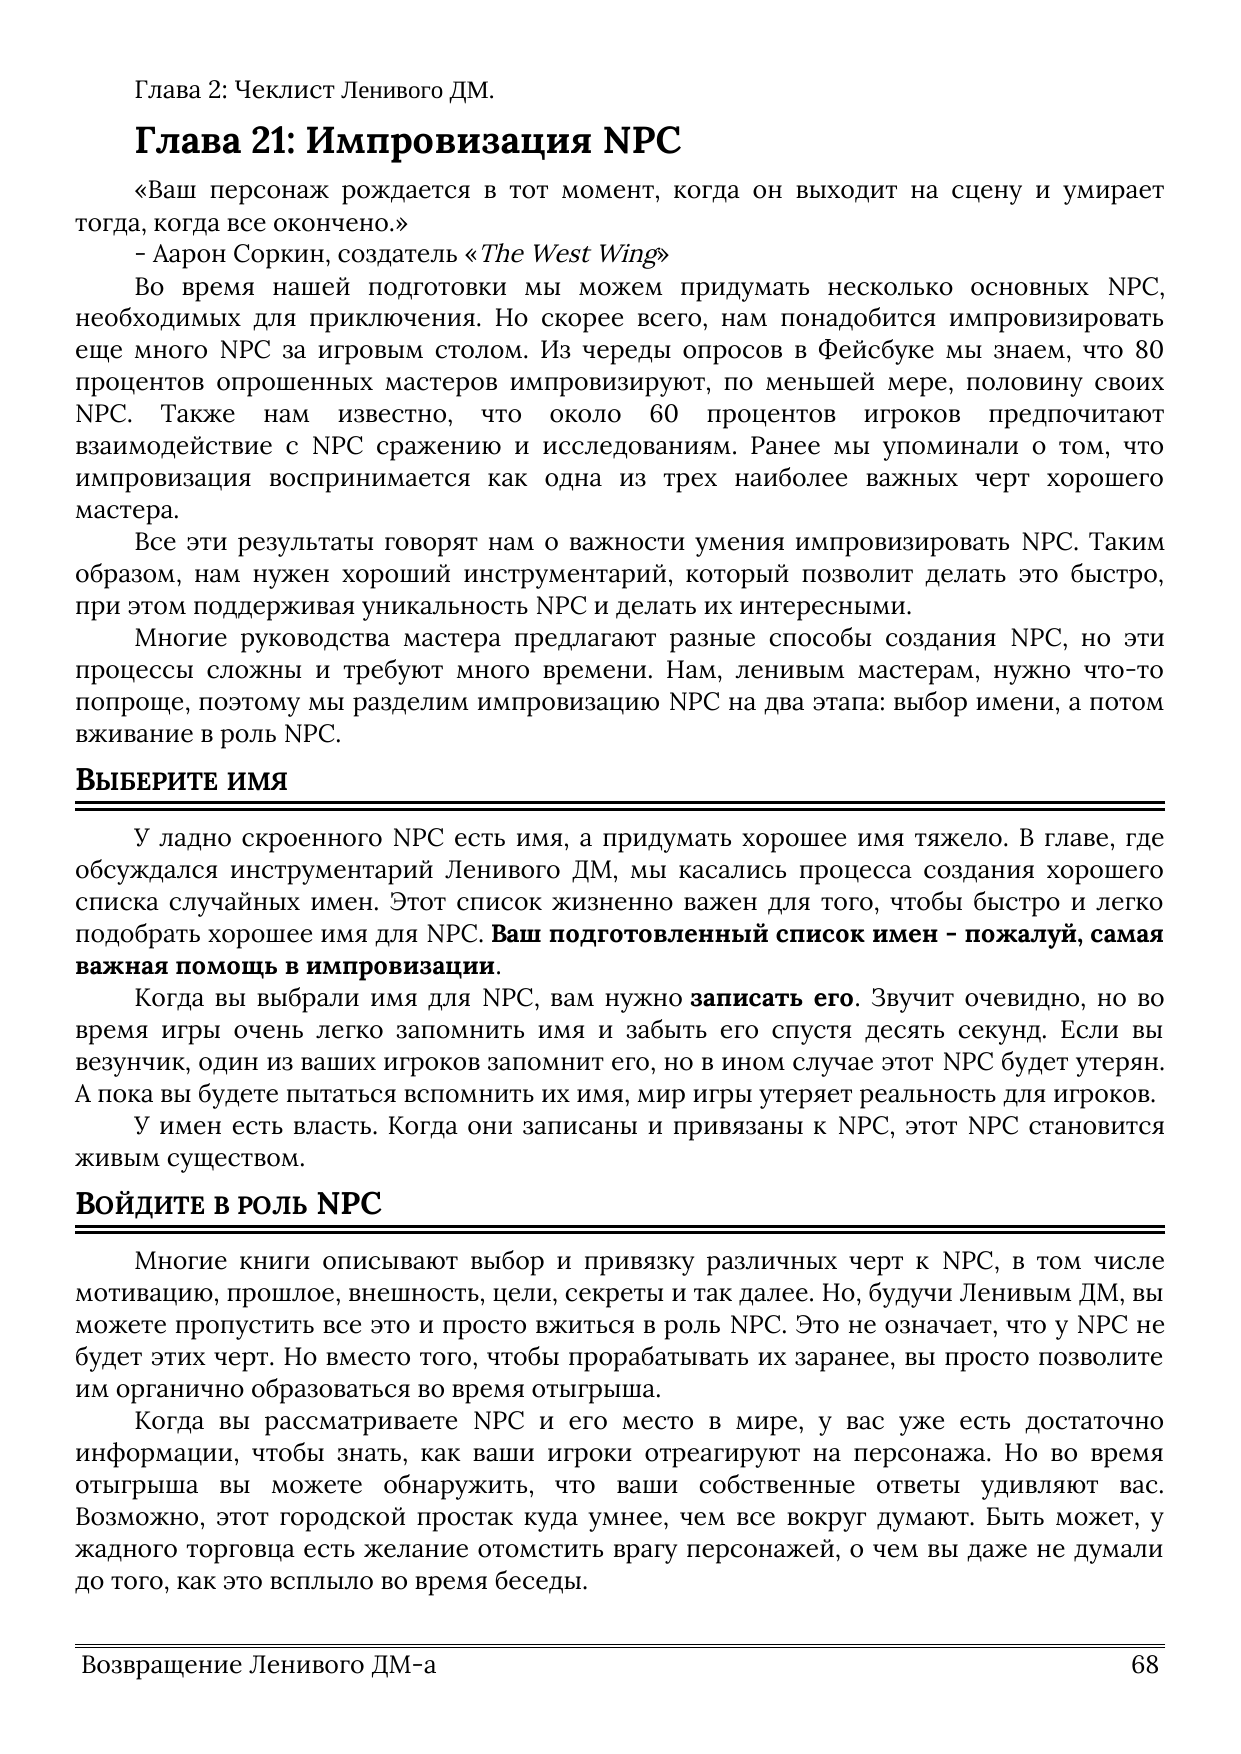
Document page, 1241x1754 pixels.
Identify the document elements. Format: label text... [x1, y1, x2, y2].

text Во время нашей подготовки мы можем придумать несколько основных NPC, необходимых для приключения. Но скорее всего, нам понадобится импровизировать еще много NPC за игровым столом. Из череды опросов в Фейсбуке мы знаем, что 80 процентов опрошенных мастеров импровизируют, по меньшей мере, половину своих NPC. Также нам известно, что около 60 процентов игроков предпочитают взаимодействие с NPC сражению и исследованиям. Ранее мы упоминали о том, что импровизация воспринимается как одна из трех наиболее важных черт хорошего мастера. [75, 270, 1165, 526]
subtitle Выберите имя [75, 759, 1165, 801]
text Когда вы выбрали имя для NPC, вам нужно записать его. Звучит очевидно, но во время игры очень легко запомнить имя и забыть его спустя десять секунд. Если вы везунчик, один из ваших игроков запомнит его, но в ином случае этот NPC будет утерян. А пока вы будете пытаться вспомнить их имя, мир игры утеряет реальность для игроков. [75, 981, 1165, 1109]
subtitle Войдите в роль NPC [75, 1183, 1165, 1225]
subtitle Глава 21: Импровизация NPC⁠⁠ [75, 116, 1165, 164]
text - Аарон Соркин, создатель «The West Wing» [75, 238, 1165, 270]
text Многие книги описывают выбор и привязку различных черт к NPC, в том числе мотивацию, прошлое, внешность, цели, секреты и так далее. Но, будучи Ленивым ДМ, вы можете пропустить все это и просто вжиться в роль NPC. Это не означает, что у NPC не будет этих черт. Но вместо того, чтобы прорабатывать их заранее, вы просто позволите им органично образоваться во время отыгрыша. [75, 1244, 1165, 1404]
text Все эти результаты говорят нам о важности умения импровизировать NPC. Таким образом, нам нужен хороший инструментарий, который позволит делать это быстро, при этом поддерживая уникальность NPC и делать их интересными. [75, 526, 1165, 621]
text Многие руководства мастера предлагают разные способы создания NPC, но эти процессы сложны и требуют много времени. Нам, ленивым мастерам, нужно что-то попроще, поэтому мы разделим импровизацию NPC на два этапа: выбор имени, а потом вживание в роль NPC. [75, 621, 1165, 749]
text Когда вы рассматриваете NPC и его место в мире, у вас уже есть достаточно информации, чтобы знать, как ваши игроки отреагируют на персонажа. Но во время отыгрыша вы можете обнаружить, что ваши собственные ответы удивляют вас. Возможно, этот городской простак куда умнее, чем все вокруг думают. Быть может, у жадного торговца есть желание отомстить врагу персонажей, о чем вы даже не думали до того, как это всплыло во время беседы. [75, 1404, 1165, 1596]
text У ладно скроенного NPC есть имя, а придумать хорошее имя тяжело. В главе, где обсуждался инструментарий Ленивого ДМ, мы касались процесса создания хорошего списка случайных имен. Этот список жизненно важен для того, чтобы быстро и легко подобрать хорошее имя для NPC. Ваш подготовленный список имен - пожалуй, самая важная помощь в импровизации. [75, 821, 1165, 981]
text У имен есть власть. Когда они записаны и привязаны к NPC, этот NPC становится живым существом. [75, 1109, 1165, 1173]
text «Ваш персонаж рождается в тот момент, когда он выходит на сцену и умирает тогда, когда все окончено.» [75, 174, 1165, 238]
